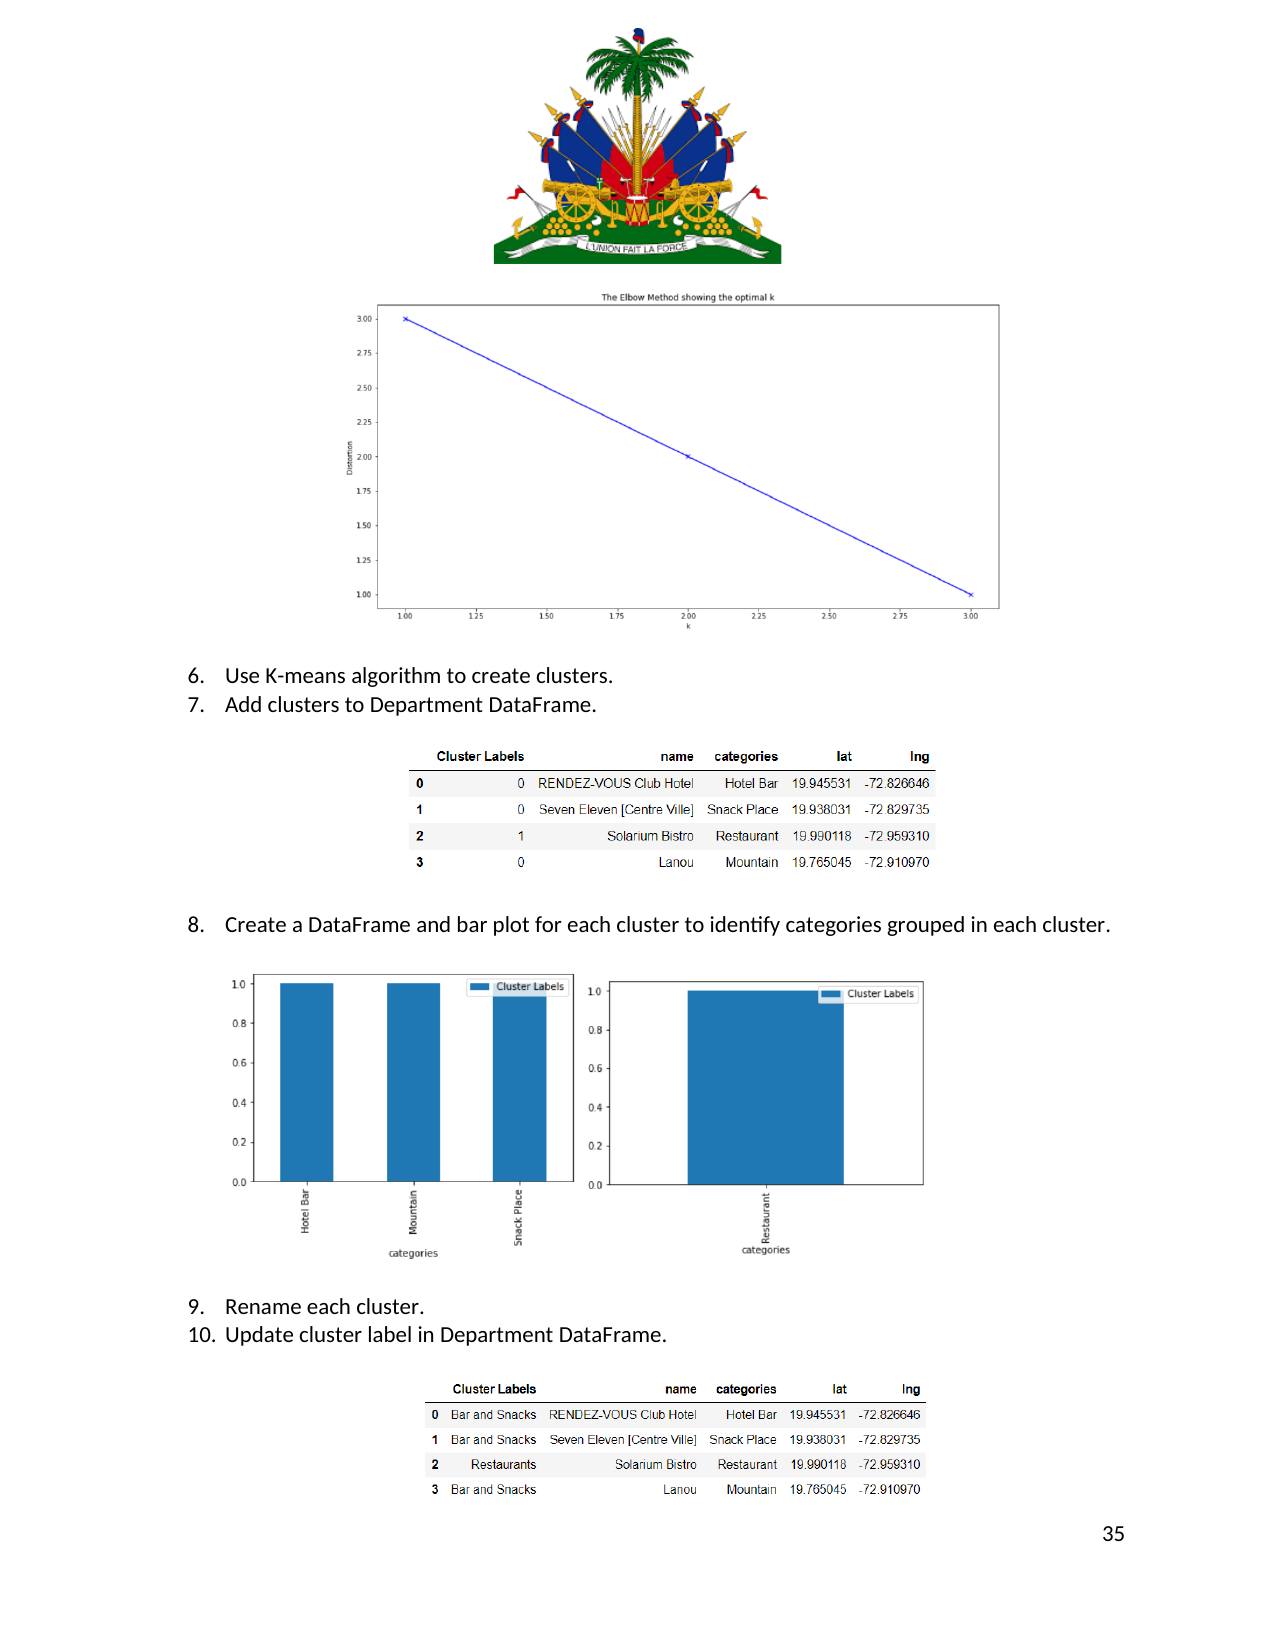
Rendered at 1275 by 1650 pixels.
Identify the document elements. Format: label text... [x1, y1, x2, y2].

list Use K-means algorithm to create clusters. [187, 662, 1125, 690]
list Create a DataFrame and bar plot for each cluster to identify categories grouped in each cluster. [187, 910, 1125, 938]
list Update cluster label in Department DataFrame. [187, 1320, 1125, 1348]
picture [493, 28, 782, 264]
list Rename each cluster. [187, 1292, 1125, 1320]
picture [419, 1376, 931, 1505]
picture [225, 966, 931, 1265]
picture [406, 745, 944, 882]
list Add clusters to Department DataFrame. [187, 690, 1125, 718]
picture [343, 291, 1007, 634]
